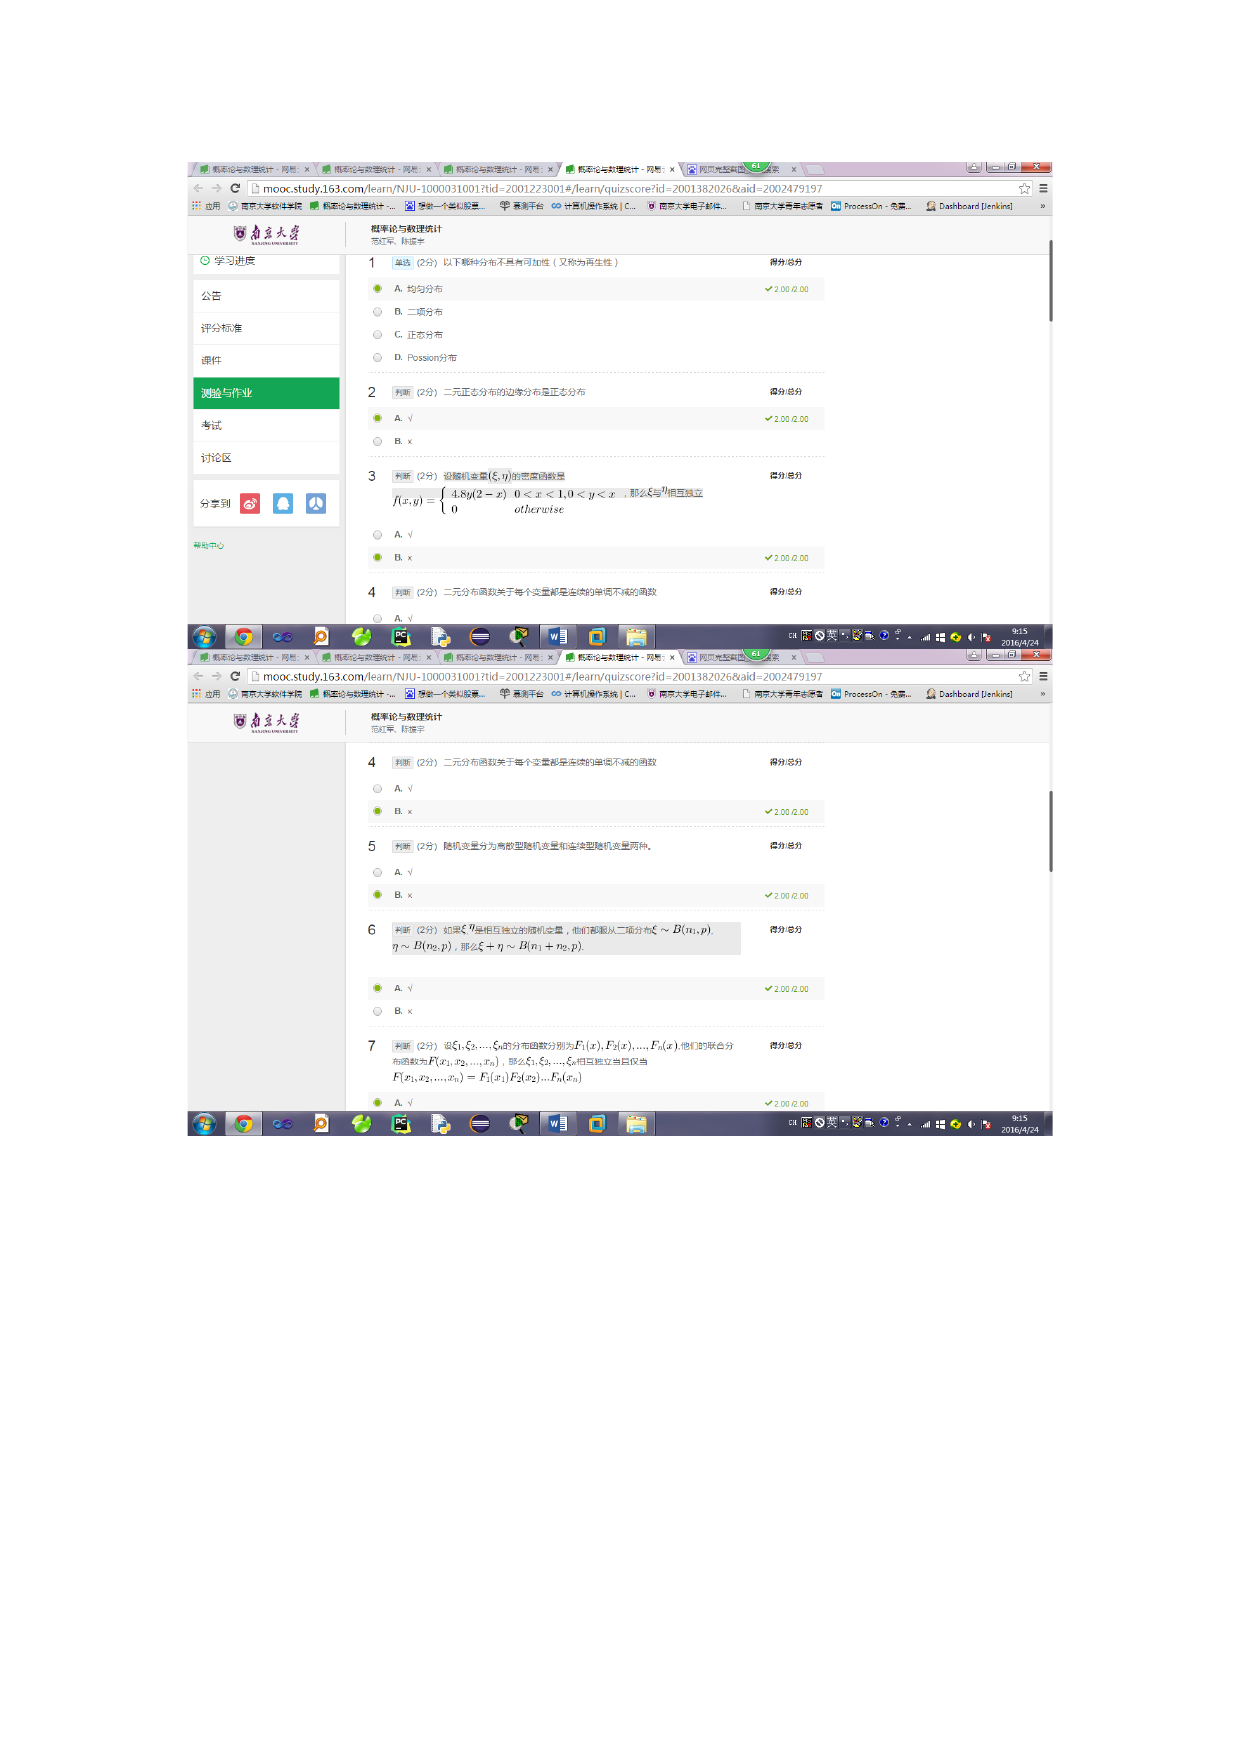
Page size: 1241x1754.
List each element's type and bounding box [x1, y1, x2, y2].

picture [187, 162, 1053, 1136]
